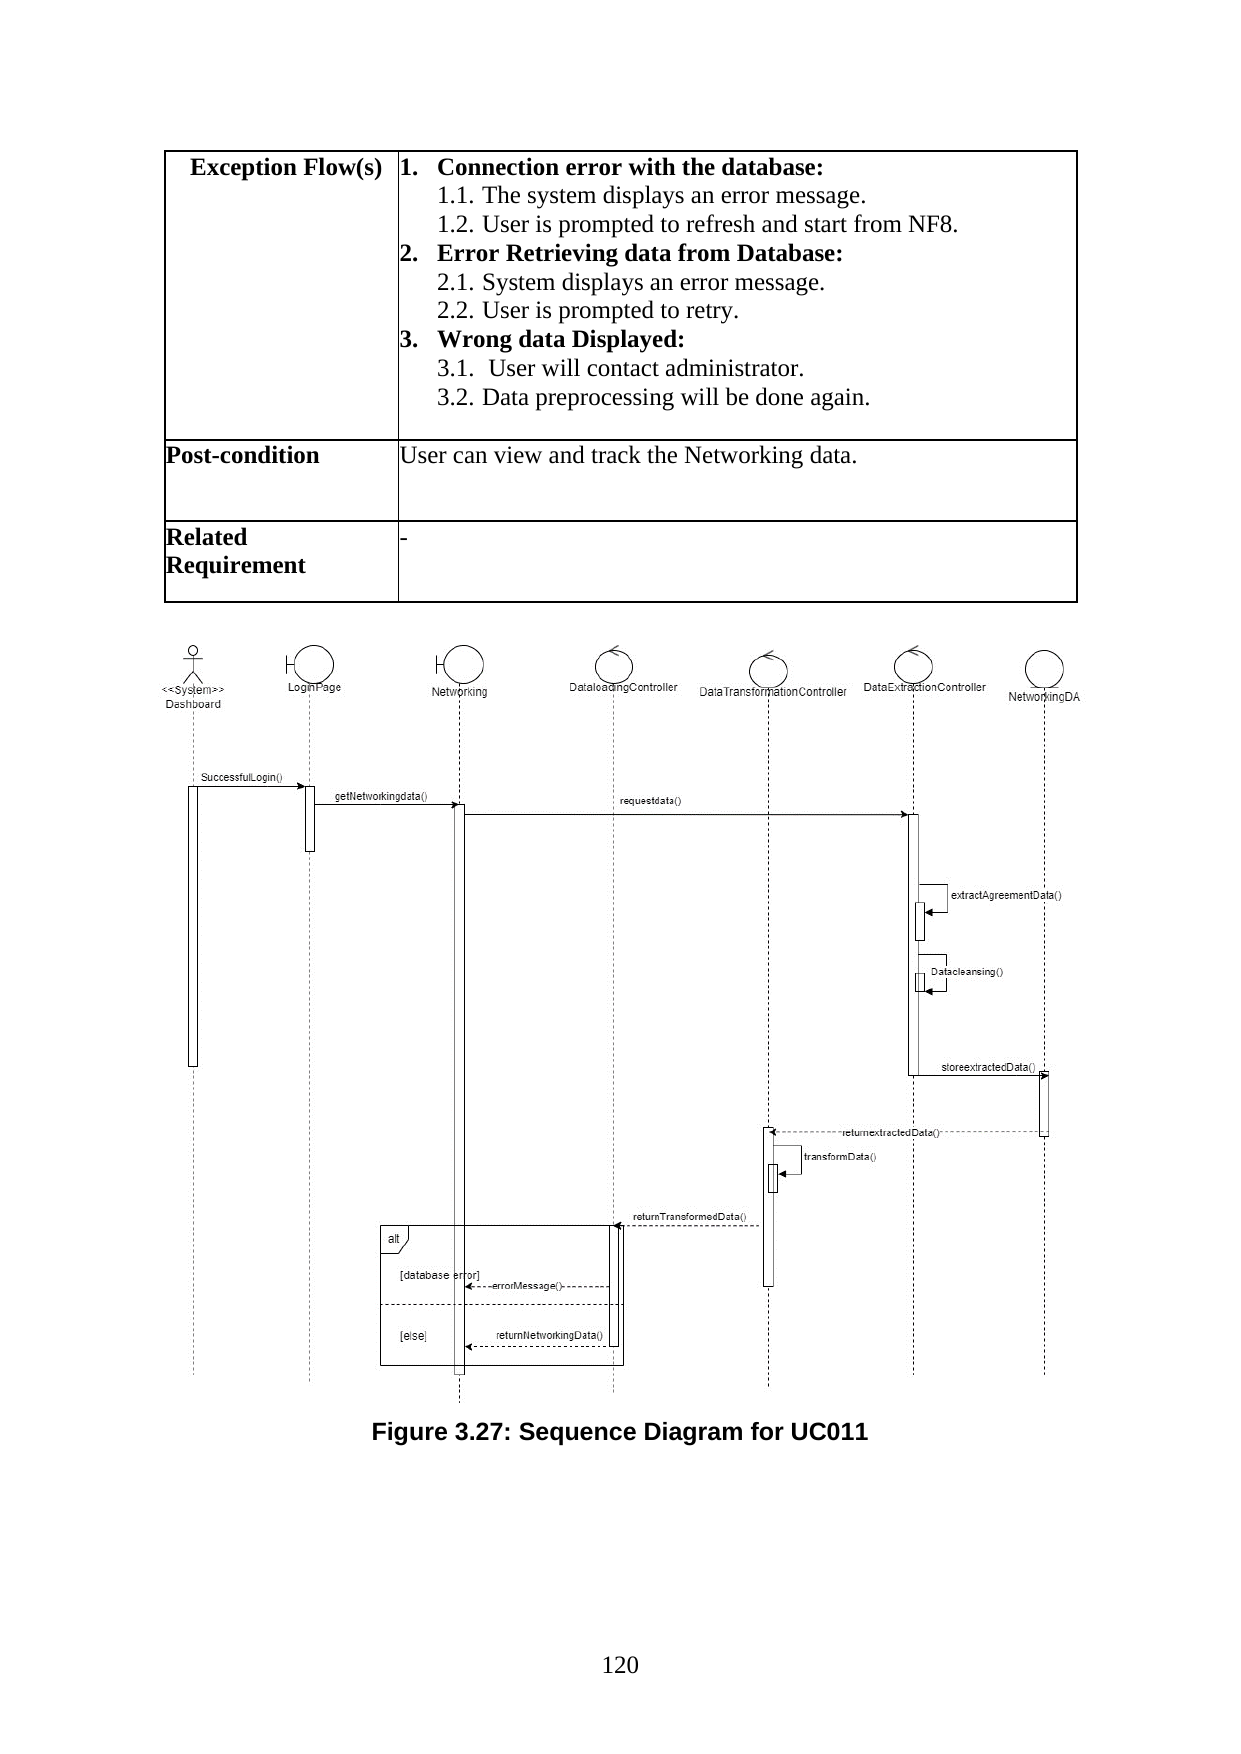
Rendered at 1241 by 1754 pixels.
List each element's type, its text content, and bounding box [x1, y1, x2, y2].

table_cell Connection error with the database: The system displays an error message. User is prompted to refresh and start from NF8. Error Retrieving data from Database: System displays an error message. User is prompted to retry. Wrong data Displayed: User will contact administrator. Data preprocessing will be done again. [399, 152, 1076, 439]
table_cell Exception Flow(s) [166, 152, 398, 439]
table_cell - [399, 522, 1076, 601]
list Figure 3.27: Sequence Diagram for UC011 [150, 1417, 1090, 1446]
table_cell Post-condition [166, 441, 398, 520]
table_cell Related Requirement [166, 522, 398, 601]
table_cell User can view and track the Networking data. [399, 441, 1076, 520]
picture [150, 645, 1092, 1403]
